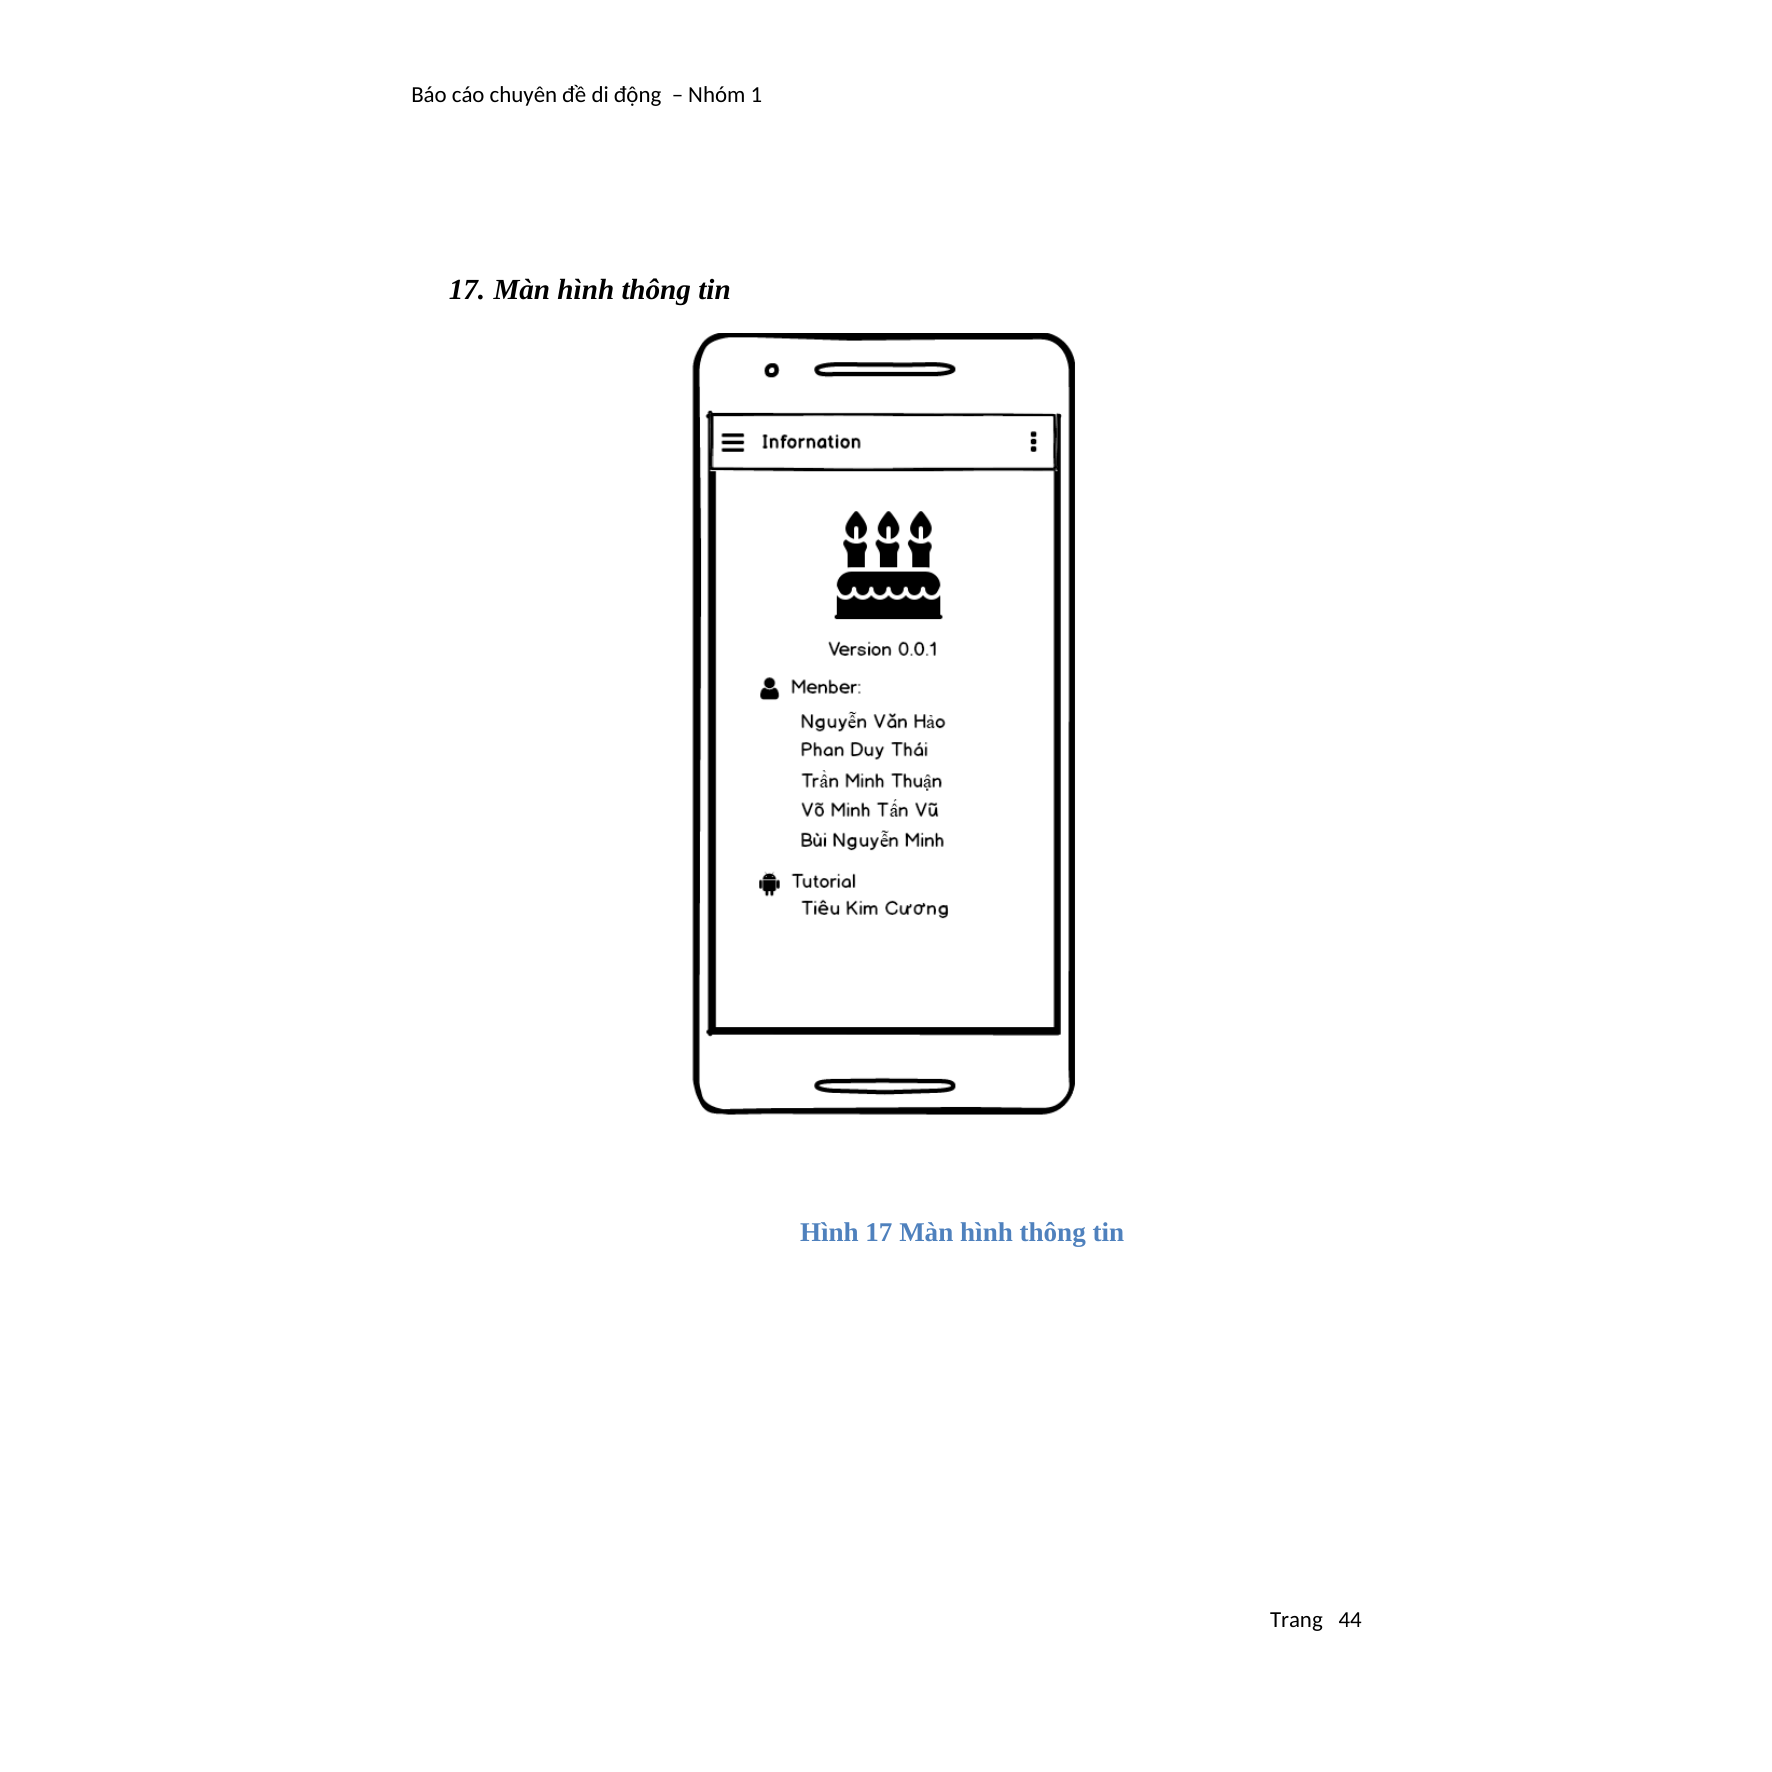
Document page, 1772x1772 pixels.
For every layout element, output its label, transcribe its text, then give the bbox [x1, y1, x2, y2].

subtitle Màn hình thông tin [448, 272, 1363, 306]
picture [561, 333, 1207, 1161]
text Hình 17 Màn hình thông tin [561, 1216, 1363, 1248]
